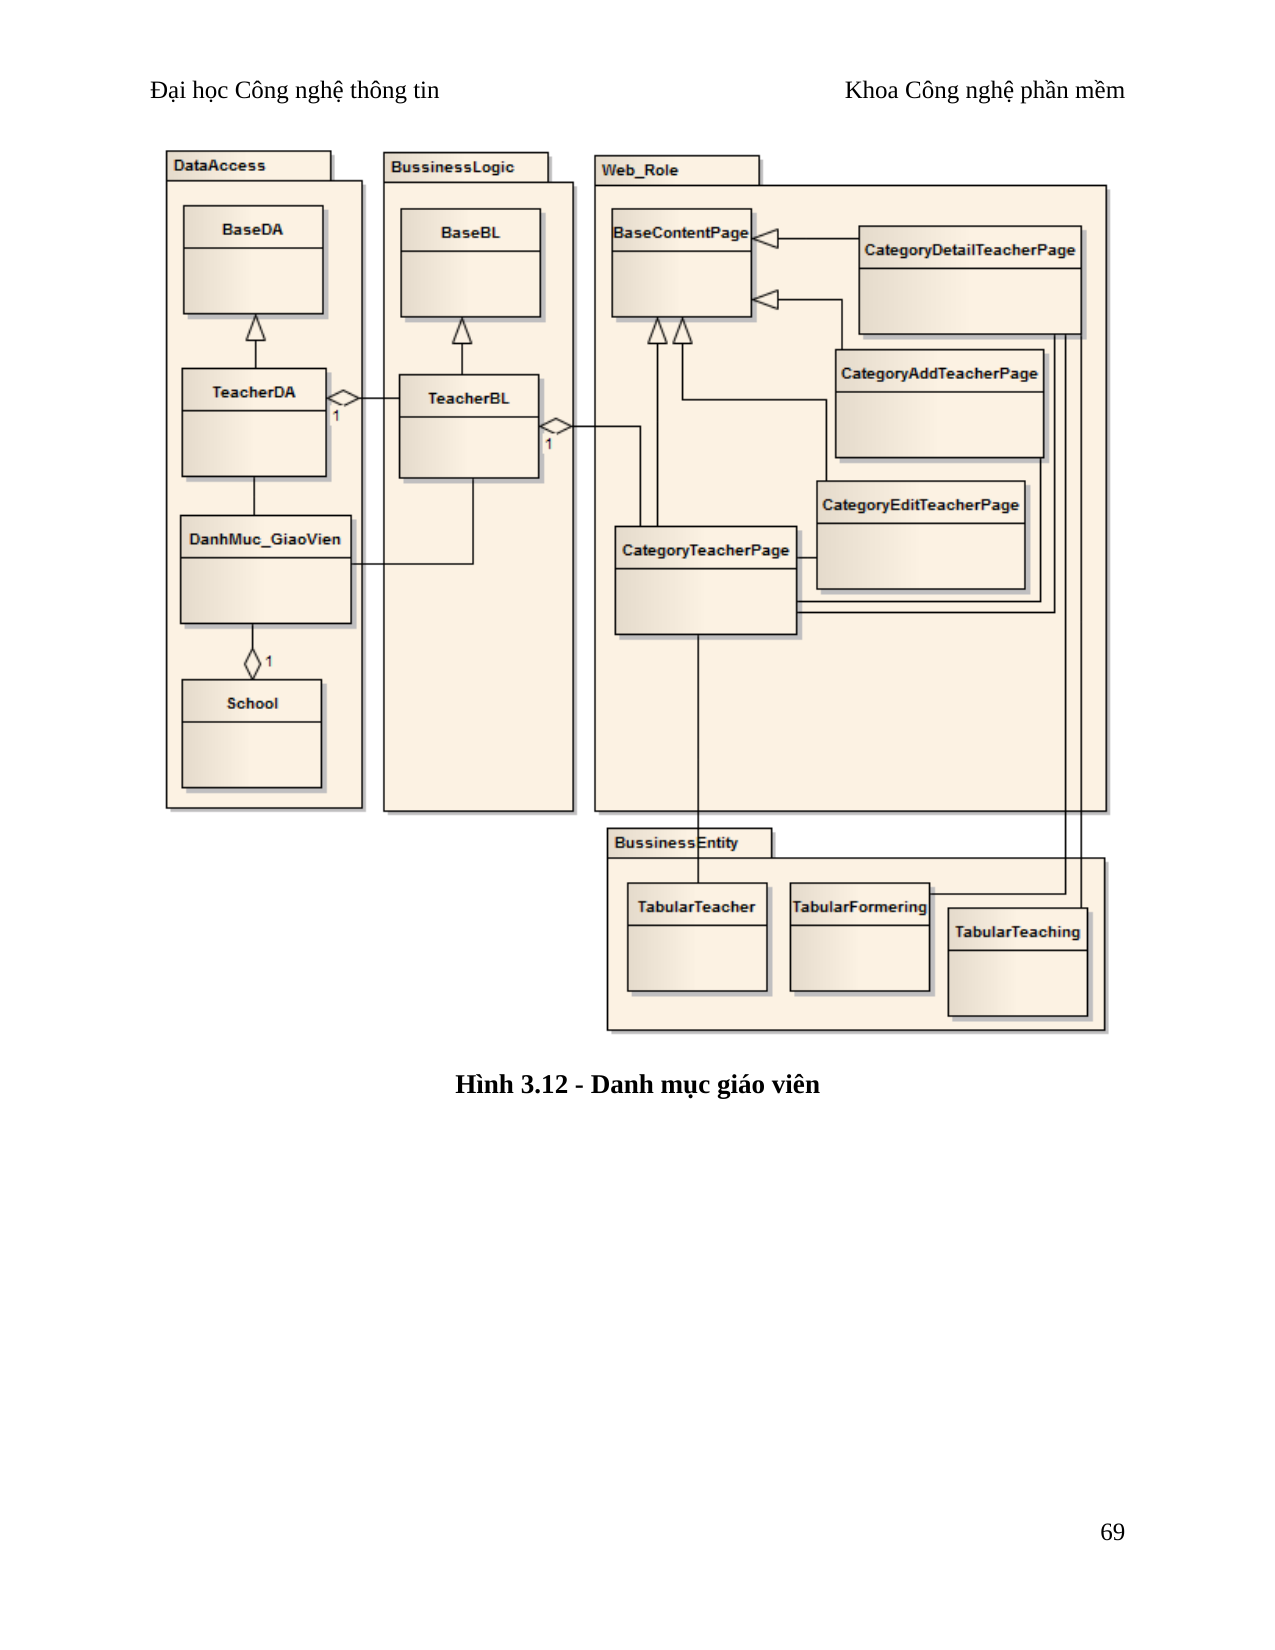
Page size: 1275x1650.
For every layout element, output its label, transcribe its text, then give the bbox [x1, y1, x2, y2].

subtitle Hình 3.12 - Danh mục giáo viên [150, 1068, 1125, 1099]
picture [163, 150, 1112, 1039]
